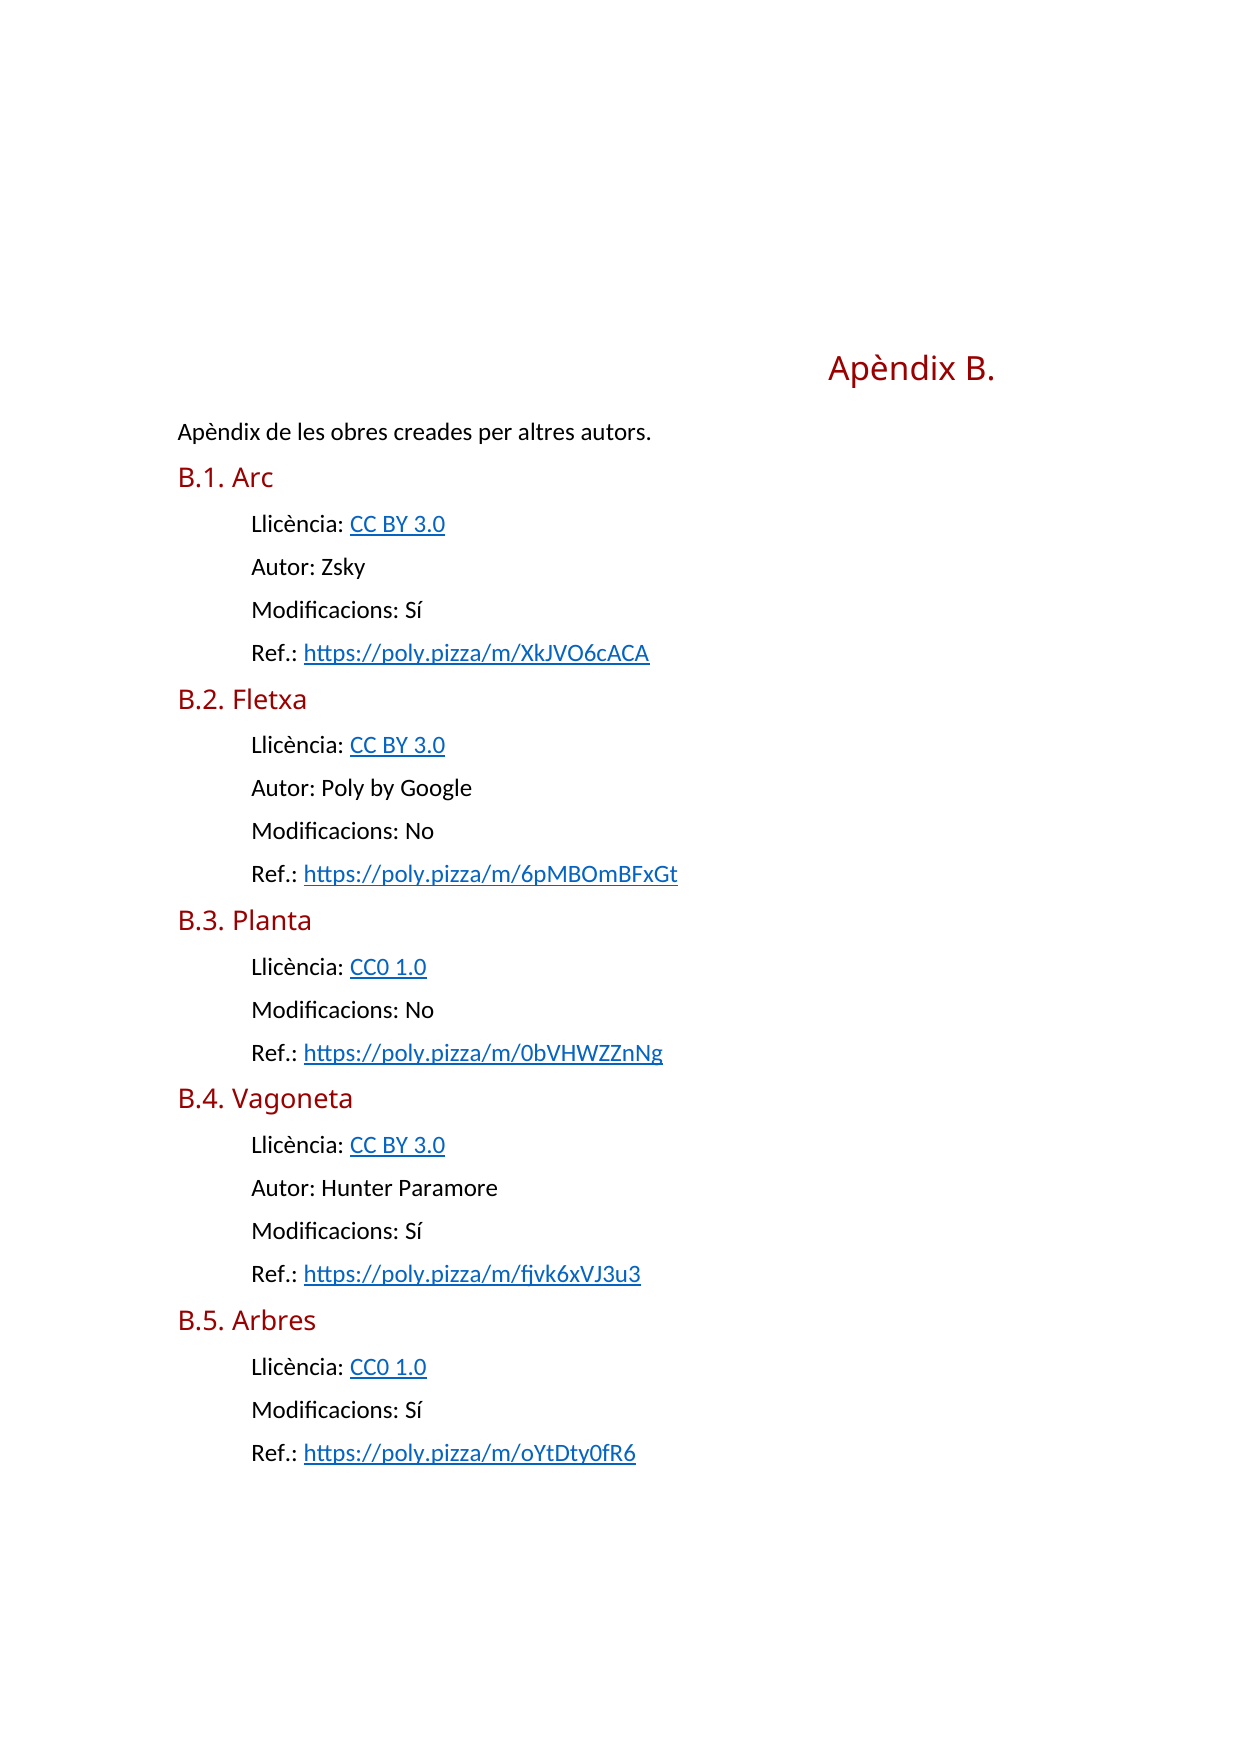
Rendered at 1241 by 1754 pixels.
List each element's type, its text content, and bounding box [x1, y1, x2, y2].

text Llicència: CC BY 3.0 [251, 508, 1004, 538]
text Autor: Hunter Paramore [251, 1172, 1004, 1203]
text Apèndix de les obres creades per altres autors. [177, 416, 1004, 446]
text Llicència: CC0 1.0 [251, 1351, 1004, 1381]
text Llicència: CC0 1.0 [251, 951, 1004, 981]
subtitle Planta [177, 902, 1004, 938]
text Ref.: https://poly.pizza/m/6pMBOmBFxGt [251, 858, 1004, 889]
text Ref.: https://poly.pizza/m/XkJVO6cACA [251, 637, 1004, 668]
subtitle Arbres [177, 1301, 1004, 1338]
text Ref.: https://poly.pizza/m/oYtDty0fR6 [251, 1437, 1004, 1467]
text Autor: Poly by Google [251, 772, 1004, 803]
text Autor: Zsky [251, 551, 1004, 582]
text Modificacions: Sí [251, 1215, 1004, 1246]
text Modificacions: Sí [251, 594, 1004, 624]
text Ref.: https://poly.pizza/m/0bVHWZZnNg [251, 1037, 1004, 1067]
subtitle Arc [177, 459, 1004, 496]
text Llicència: CC BY 3.0 [251, 1129, 1004, 1160]
subtitle Vagoneta [177, 1080, 1004, 1117]
text Modificacions: No [251, 994, 1004, 1024]
subtitle Fletxa [177, 680, 1004, 717]
text Modificacions: Sí [251, 1394, 1004, 1424]
text Modificacions: No [251, 816, 1004, 846]
text Ref.: https://poly.pizza/m/fjvk6xVJ3u3 [251, 1258, 1004, 1289]
text Llicència: CC BY 3.0 [251, 729, 1004, 760]
